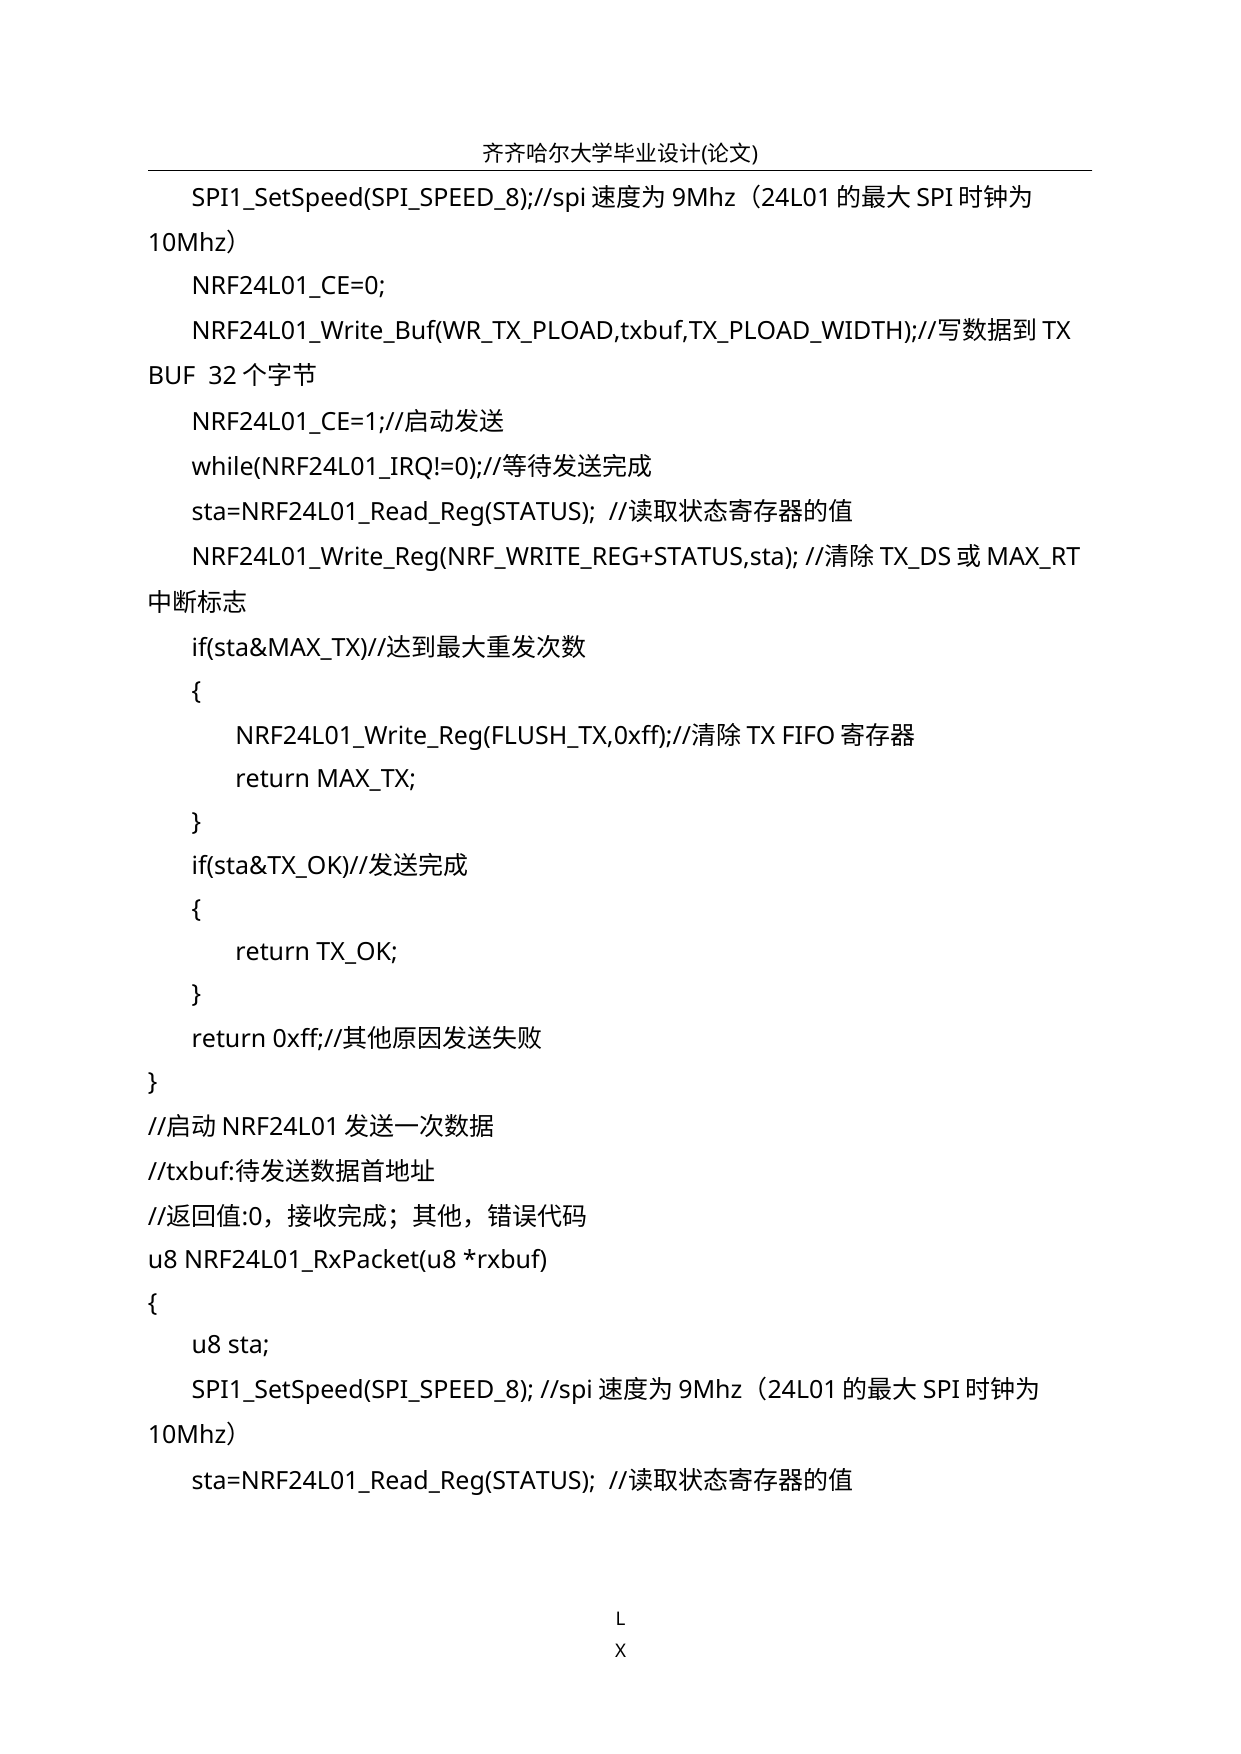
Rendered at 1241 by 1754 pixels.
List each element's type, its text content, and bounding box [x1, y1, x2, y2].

text NRF24L01_Write_Reg(FLUSH_TX,0xff);//清除TX FIFO寄存器 [148, 715, 1092, 752]
text sta=NRF24L01_Read_Reg(STATUS); //读取状态寄存器的值 [148, 492, 1092, 528]
text } [148, 803, 1092, 837]
text u8 NRF24L01_RxPacket(u8 *rxbuf) [148, 1242, 1092, 1276]
text if(sta&MAX_TX)//达到最大重发次数 [148, 627, 1092, 664]
text } [148, 1064, 1092, 1098]
text //启动NRF24L01发送一次数据 [148, 1106, 1092, 1142]
text } [148, 976, 1092, 1010]
text //返回值:0，接收完成；其他，错误代码 [148, 1197, 1092, 1233]
text { [148, 1285, 1092, 1319]
text SPI1_SetSpeed(SPI_SPEED_8); //spi速度为9Mhz（24L01的最大SPI时钟为10Mhz） [148, 1370, 1092, 1451]
text u8 sta; [148, 1327, 1092, 1361]
text while(NRF24L01_IRQ!=0);//等待发送完成 [148, 446, 1092, 482]
text if(sta&TX_OK)//发送完成 [148, 846, 1092, 882]
text { [148, 891, 1092, 925]
text return MAX_TX; [148, 761, 1092, 795]
text //txbuf:待发送数据首地址 [148, 1152, 1092, 1188]
text SPI1_SetSpeed(SPI_SPEED_8);//spi速度为9Mhz（24L01的最大SPI时钟为10Mhz） [148, 177, 1092, 259]
text return 0xff;//其他原因发送失败 [148, 1018, 1092, 1055]
text { [148, 673, 1092, 707]
text NRF24L01_Write_Buf(WR_TX_PLOAD,txbuf,TX_PLOAD_WIDTH);//写数据到TX BUF 32个字节 [148, 310, 1092, 392]
text NRF24L01_Write_Reg(NRF_WRITE_REG+STATUS,sta); //清除TX_DS或MAX_RT中断标志 [148, 537, 1092, 618]
text NRF24L01_CE=0; [148, 268, 1092, 302]
text sta=NRF24L01_Read_Reg(STATUS); //读取状态寄存器的值 [148, 1460, 1092, 1497]
text NRF24L01_CE=1;//启动发送 [148, 401, 1092, 437]
text return TX_OK; [148, 933, 1092, 967]
